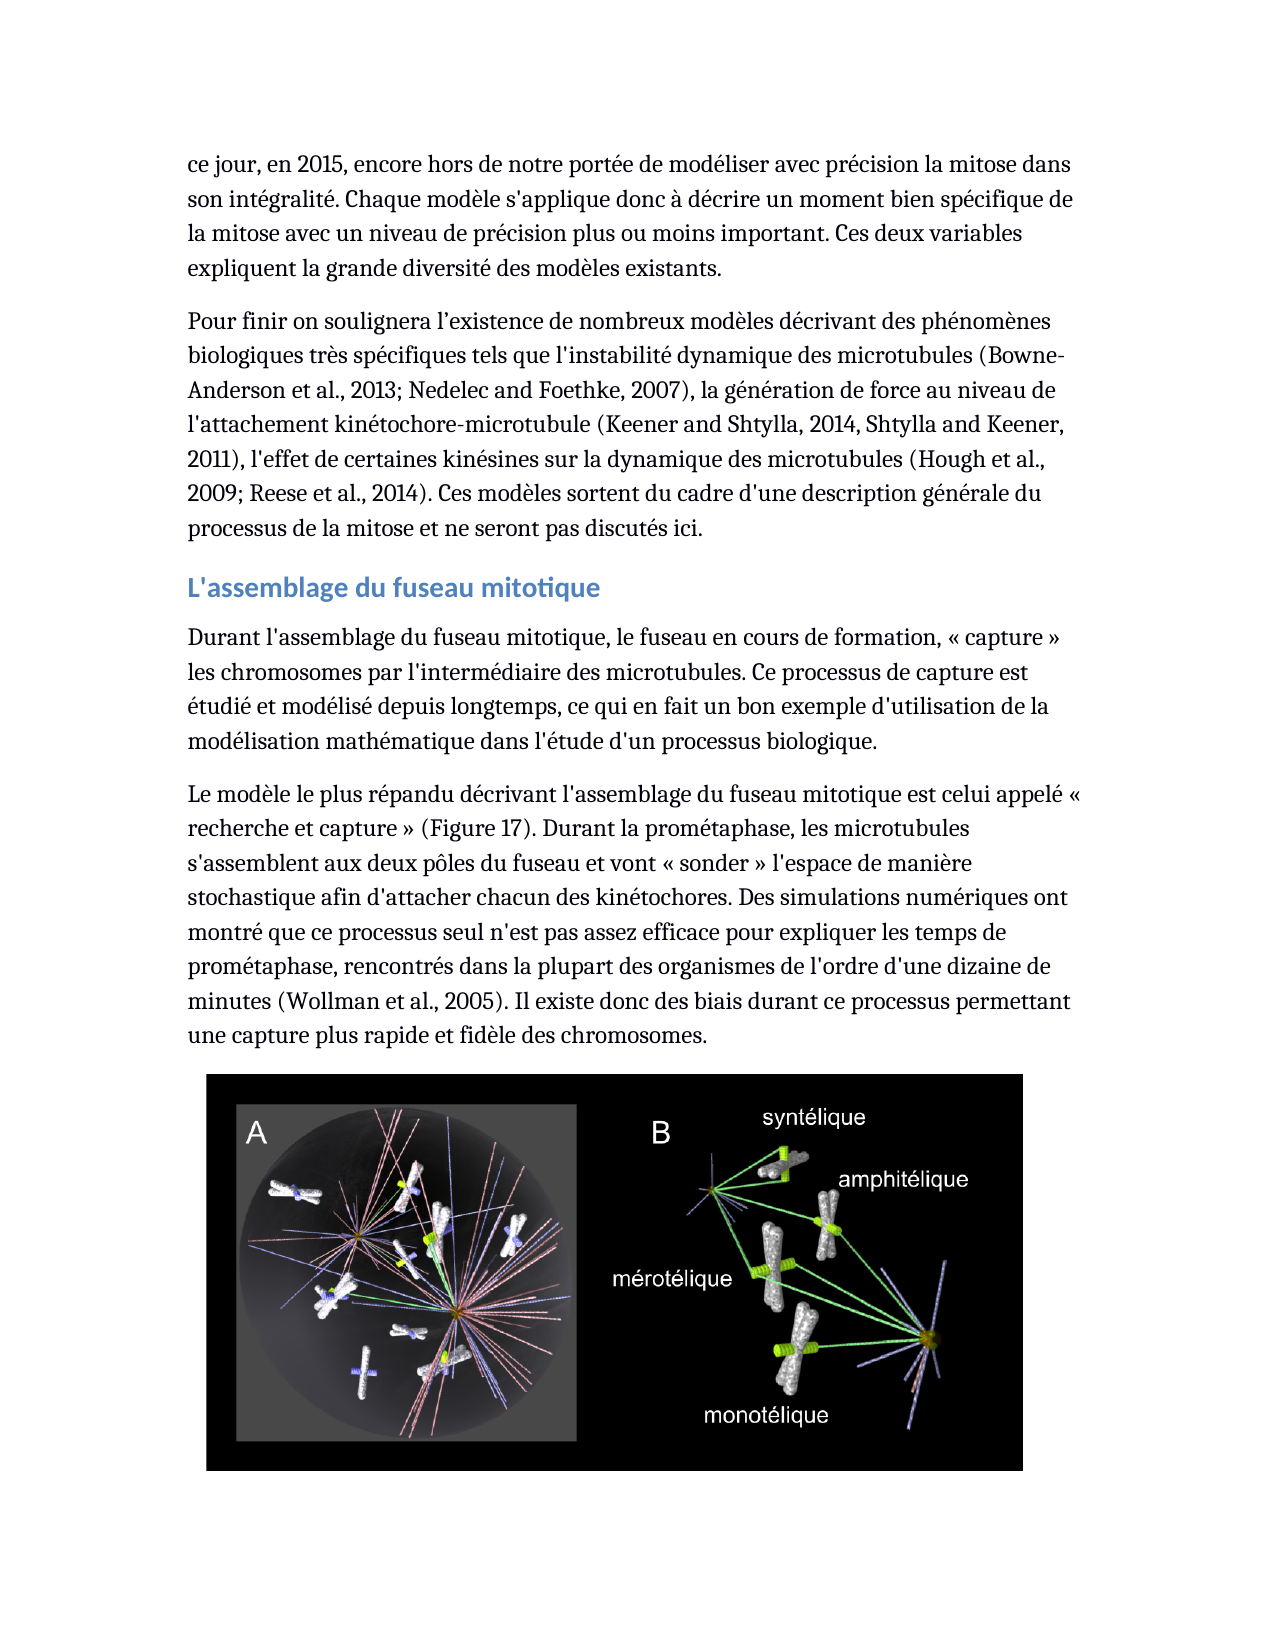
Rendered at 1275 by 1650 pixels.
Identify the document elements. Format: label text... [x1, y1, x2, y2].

text Durant l'assemblage du fuseau mitotique, le fuseau en cours de formation, « capture » les chromosomes par l'intermédiaire des microtubules. Ce processus de capture est étudié et modélisé depuis longtemps, ce qui en fait un bon exemple d'utilisation de la modélisation mathématique dans l'étude d'un processus biologique. [187, 623, 1087, 755]
subtitle L'assemblage du fuseau mitotique [187, 569, 1087, 604]
text Le modèle le plus répandu décrivant l'assemblage du fuseau mitotique est celui appelé « recherche et capture » (Figure 17). Durant la prométaphase, les microtubules s'assemblent aux deux pôles du fuseau et vont « sonder » l'espace de manière stochastique afin d'attacher chacun des kinétochores. Des simulations numériques ont montré que ce processus seul n'est pas assez efficace pour expliquer les temps de prométaphase, rencontrés dans la plupart des organismes de l'ordre d'une dizaine de minutes (Wollman et al., 2005). Il existe donc des biais durant ce processus permettant une capture plus rapide et fidèle des chromosomes. [187, 780, 1087, 1050]
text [187, 150, 1087, 282]
picture [206, 1074, 1023, 1471]
text Pour finir on soulignera l’existence de nombreux modèles décrivant des phénomènes biologiques très spécifiques tels que l'instabilité dynamique des microtubules (Bowne-Anderson et al., 2013; Nedelec and Foethke, 2007), la génération de force au niveau de l'attachement kinétochore-microtubule (Keener and Shtylla, 2014, Shtylla and Keener, 2011), l'effet de certaines kinésines sur la dynamique des microtubules (Hough et al., 2009; Reese et al., 2014). Ces modèles sortent du cadre d'une description générale du processus de la mitose et ne seront pas discutés ici. [187, 307, 1087, 542]
